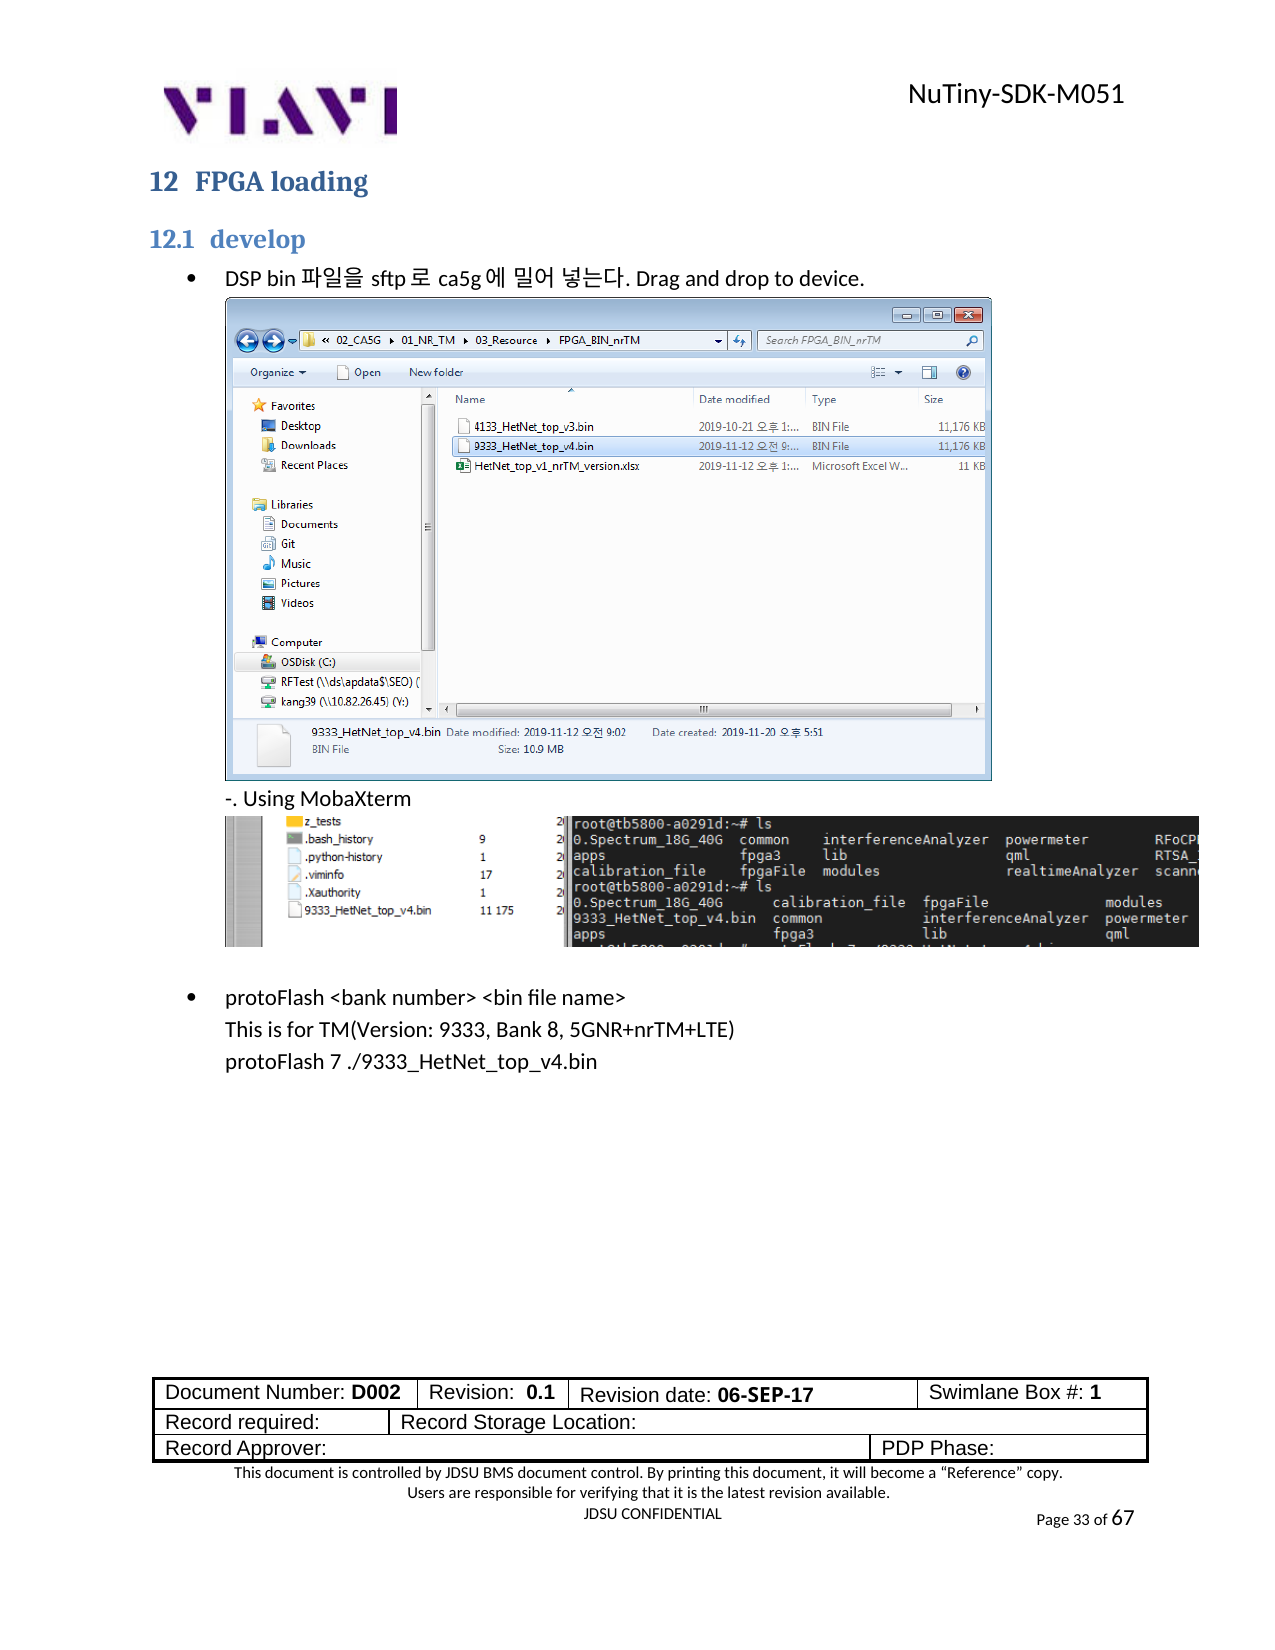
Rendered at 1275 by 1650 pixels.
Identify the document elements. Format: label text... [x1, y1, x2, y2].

picture [162, 68, 397, 146]
list protoFlash <bank number> <bin file name> This is for TM(Version: 9333, Bank 8, 5GNR+nrTM+LTE) protoFlash 7 ./9333_HetNet_top_v4.bin [187, 983, 1125, 1075]
subtitle FPGA loading [150, 165, 1125, 198]
picture [225, 297, 992, 781]
picture [225, 816, 1199, 947]
subtitle develop [150, 224, 1125, 255]
